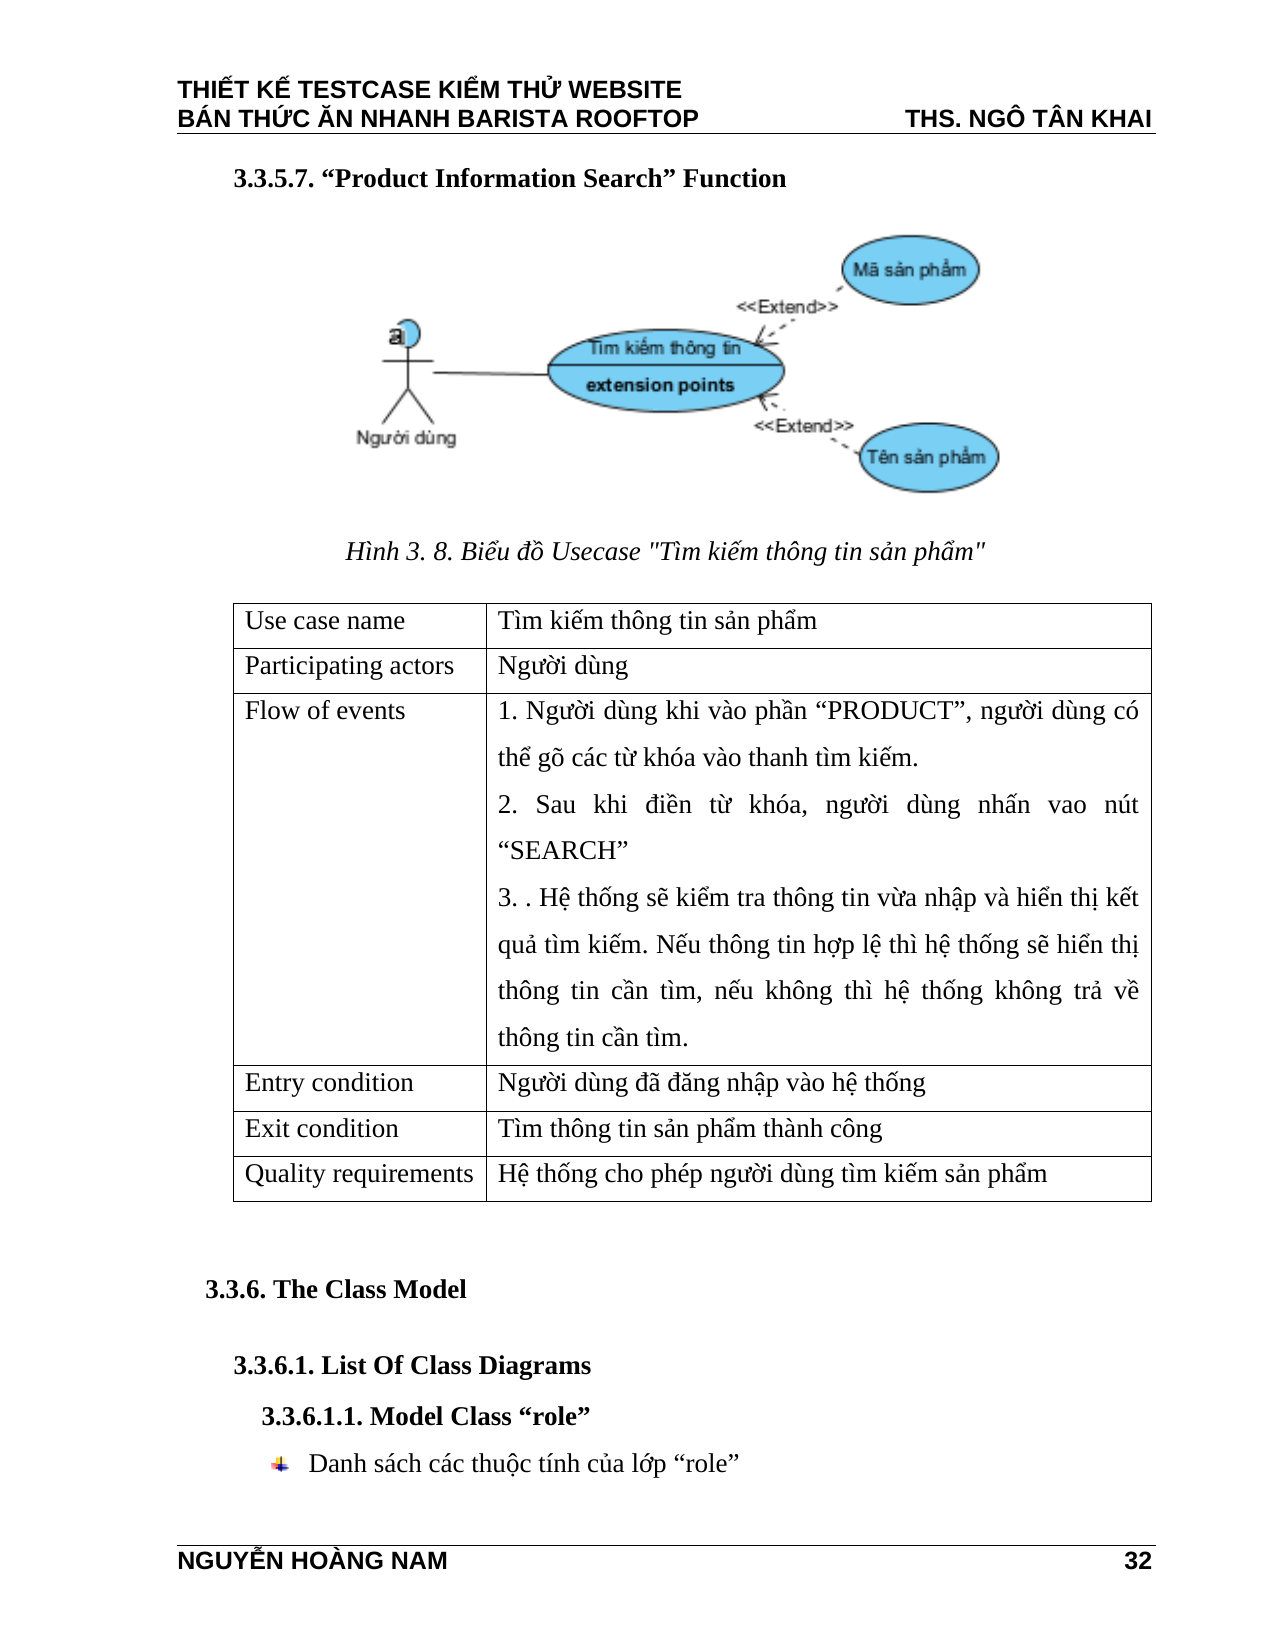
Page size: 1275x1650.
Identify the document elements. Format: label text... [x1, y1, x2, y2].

table_cell 1. Người dùng khi vào phần “PRODUCT”, người dùng có thể gõ các từ khóa vào thanh tìm kiếm. 2. Sau khi điền từ khóa, người dùng nhấn vao nút “SEARCH” 3. . Hệ thống sẽ kiểm tra thông tin vừa nhập và hiển thị kết quả tìm kiếm. Nếu thông tin hợp lệ thì hệ thống sẽ hiển thị thông tin cần tìm, nếu không thì hệ thống không trả về thông tin cần tìm. [487, 694, 1151, 1065]
table_cell Participating actors [234, 649, 486, 693]
subtitle 3.3.6.1.1. Model Class “role” [261, 1400, 1156, 1431]
subtitle 3.3.6.1. List Of Class Diagrams [233, 1349, 1156, 1380]
subtitle 3.3.6. The Class Model [205, 1273, 1156, 1304]
table_cell Exit condition [234, 1112, 486, 1156]
table_header Tìm kiếm thông tin sản phẩm [487, 604, 1151, 648]
picture [271, 1455, 289, 1472]
table_cell Flow of events [234, 694, 486, 1065]
subtitle 3.3.5.7. “Product Information Search” Function [233, 162, 1156, 193]
table_cell Tìm thông tin sản phẩm thành công [487, 1112, 1151, 1156]
table_header Use case name [234, 604, 486, 648]
table_cell Quality requirements [234, 1157, 486, 1201]
table_cell Người dùng [487, 649, 1151, 693]
table_cell Hệ thống cho phép người dùng tìm kiếm sản phẩm [487, 1157, 1151, 1201]
table_cell Người dùng đã đăng nhập vào hệ thống [487, 1066, 1151, 1111]
picture [351, 220, 1031, 505]
list Danh sách các thuộc tính của lớp “role” [271, 1447, 1156, 1478]
table_cell Entry condition [234, 1066, 486, 1111]
